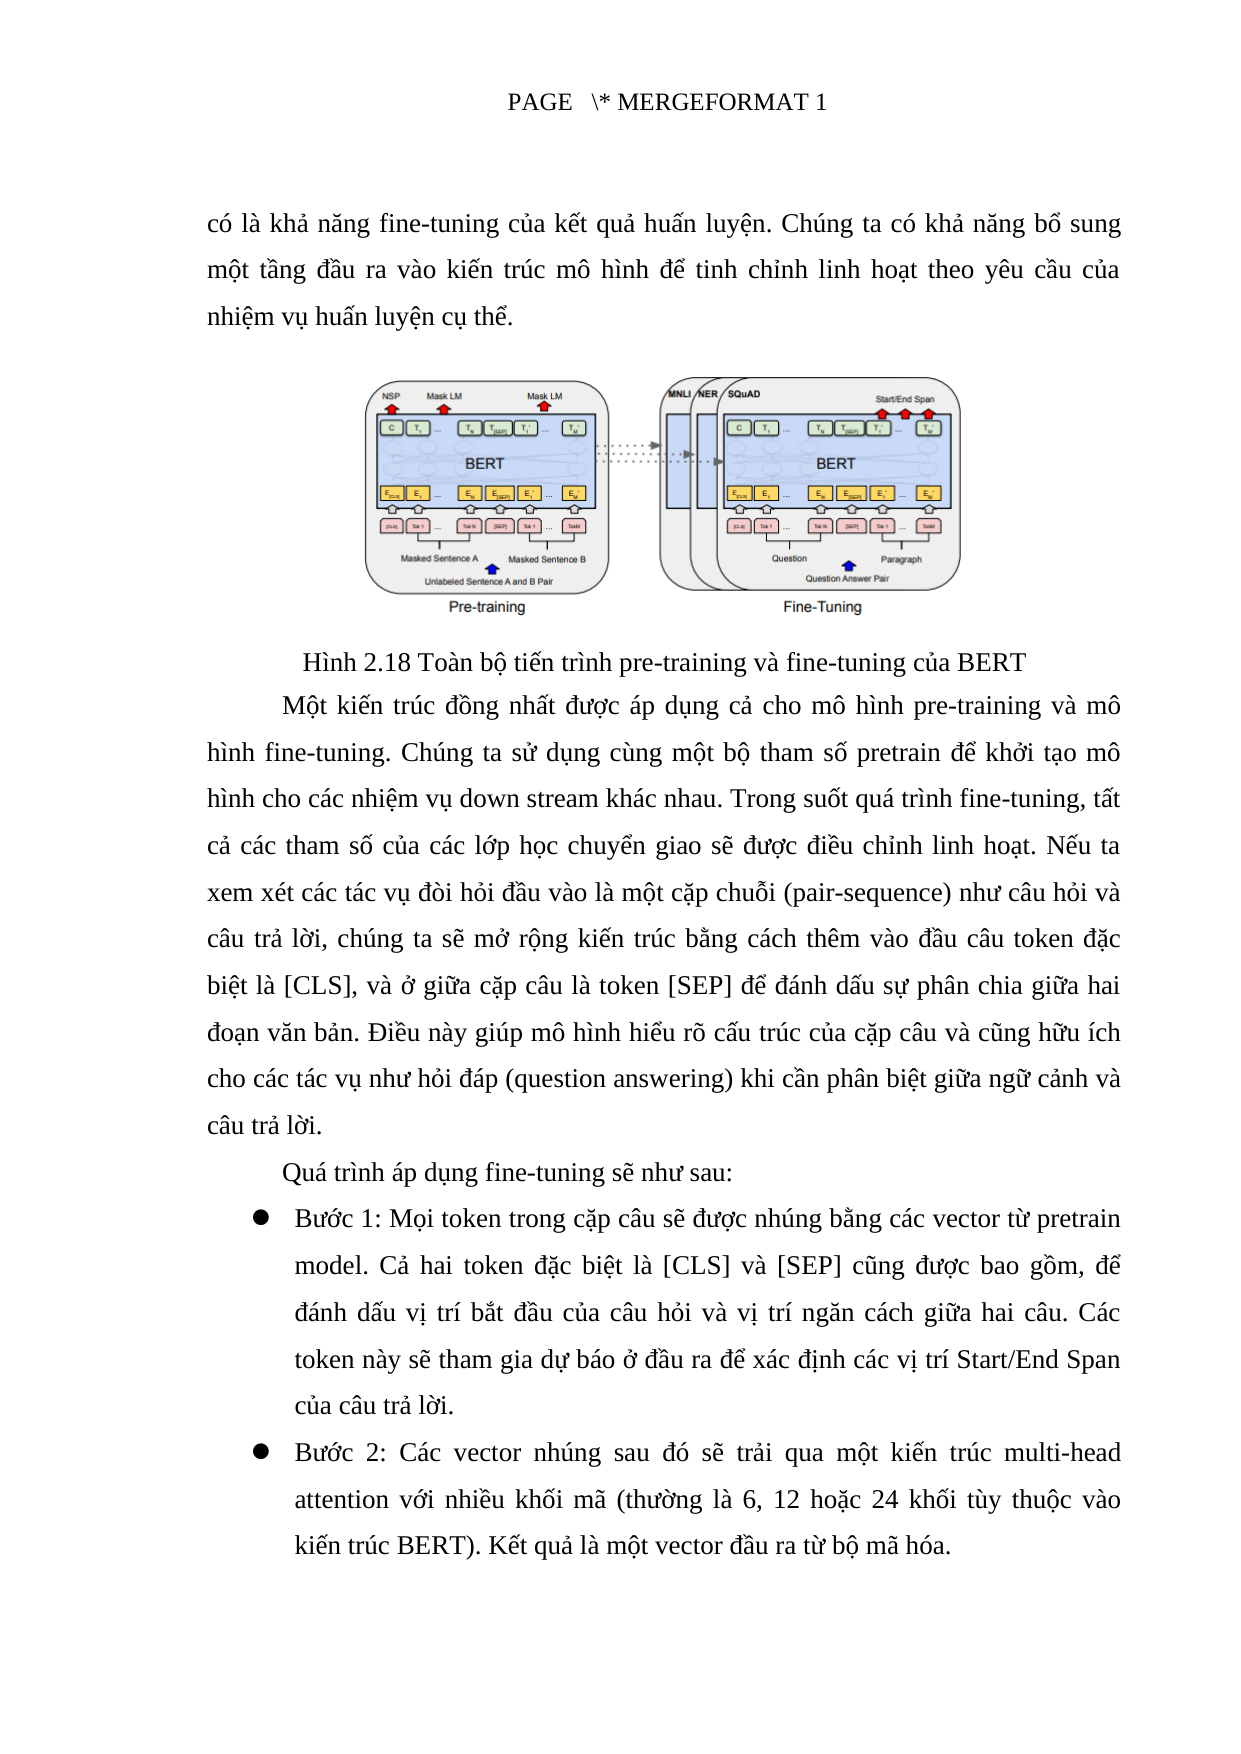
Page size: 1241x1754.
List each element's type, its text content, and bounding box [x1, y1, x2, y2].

picture [328, 359, 1001, 634]
list Bước 1: Mọi token trong cặp câu sẽ được nhúng bằng các vector từ pretrain model. Cả hai token đặc biệt là [CLS] và [SEP] cũng được bao gồm, để đánh dấu vị trí bắt đầu của câu hỏi và vị trí ngăn cách giữa hai câu. Các token này sẽ tham gia dự báo ở đầu ra để xác định các vị trí Start/End Span của câu trả lời. [251, 1203, 1122, 1421]
text Hình 2.18 Toàn bộ tiến trình pre-training và fine-tuning của BERT [207, 646, 1122, 677]
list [207, 207, 1122, 331]
list Quá trình áp dụng fine-tuning sẽ như sau: [207, 1156, 1122, 1187]
list Một kiến trúc đồng nhất được áp dụng cả cho mô hình pre-training và mô hình fine-tuning. Chúng ta sử dụng cùng một bộ tham số pretrain để khởi tạo mô hình cho các nhiệm vụ down stream khác nhau. Trong suốt quá trình fine-tuning, tất cả các tham số của các lớp học chuyển giao sẽ được điều chỉnh linh hoạt. Nếu ta xem xét các tác vụ đòi hỏi đầu vào là một cặp chuỗi (pair-sequence) như câu hỏi và câu trả lời, chúng ta sẽ mở rộng kiến trúc bằng cách thêm vào đầu câu token đặc biệt là [CLS], và ở giữa cặp câu là token [SEP] để đánh dấu sự phân chia giữa hai đoạn văn bản. Điều này giúp mô hình hiểu rõ cấu trúc của cặp câu và cũng hữu ích cho các tác vụ như hỏi đáp (question answering) khi cần phân biệt giữa ngữ cảnh và câu trả lời. [207, 689, 1122, 1140]
list Bước 2: Các vector nhúng sau đó sẽ trải qua một kiến trúc multi-head attention với nhiều khối mã (thường là 6, 12 hoặc 24 khối tùy thuộc vào kiến trúc BERT). Kết quả là một vector đầu ra từ bộ mã hóa. [251, 1436, 1122, 1561]
